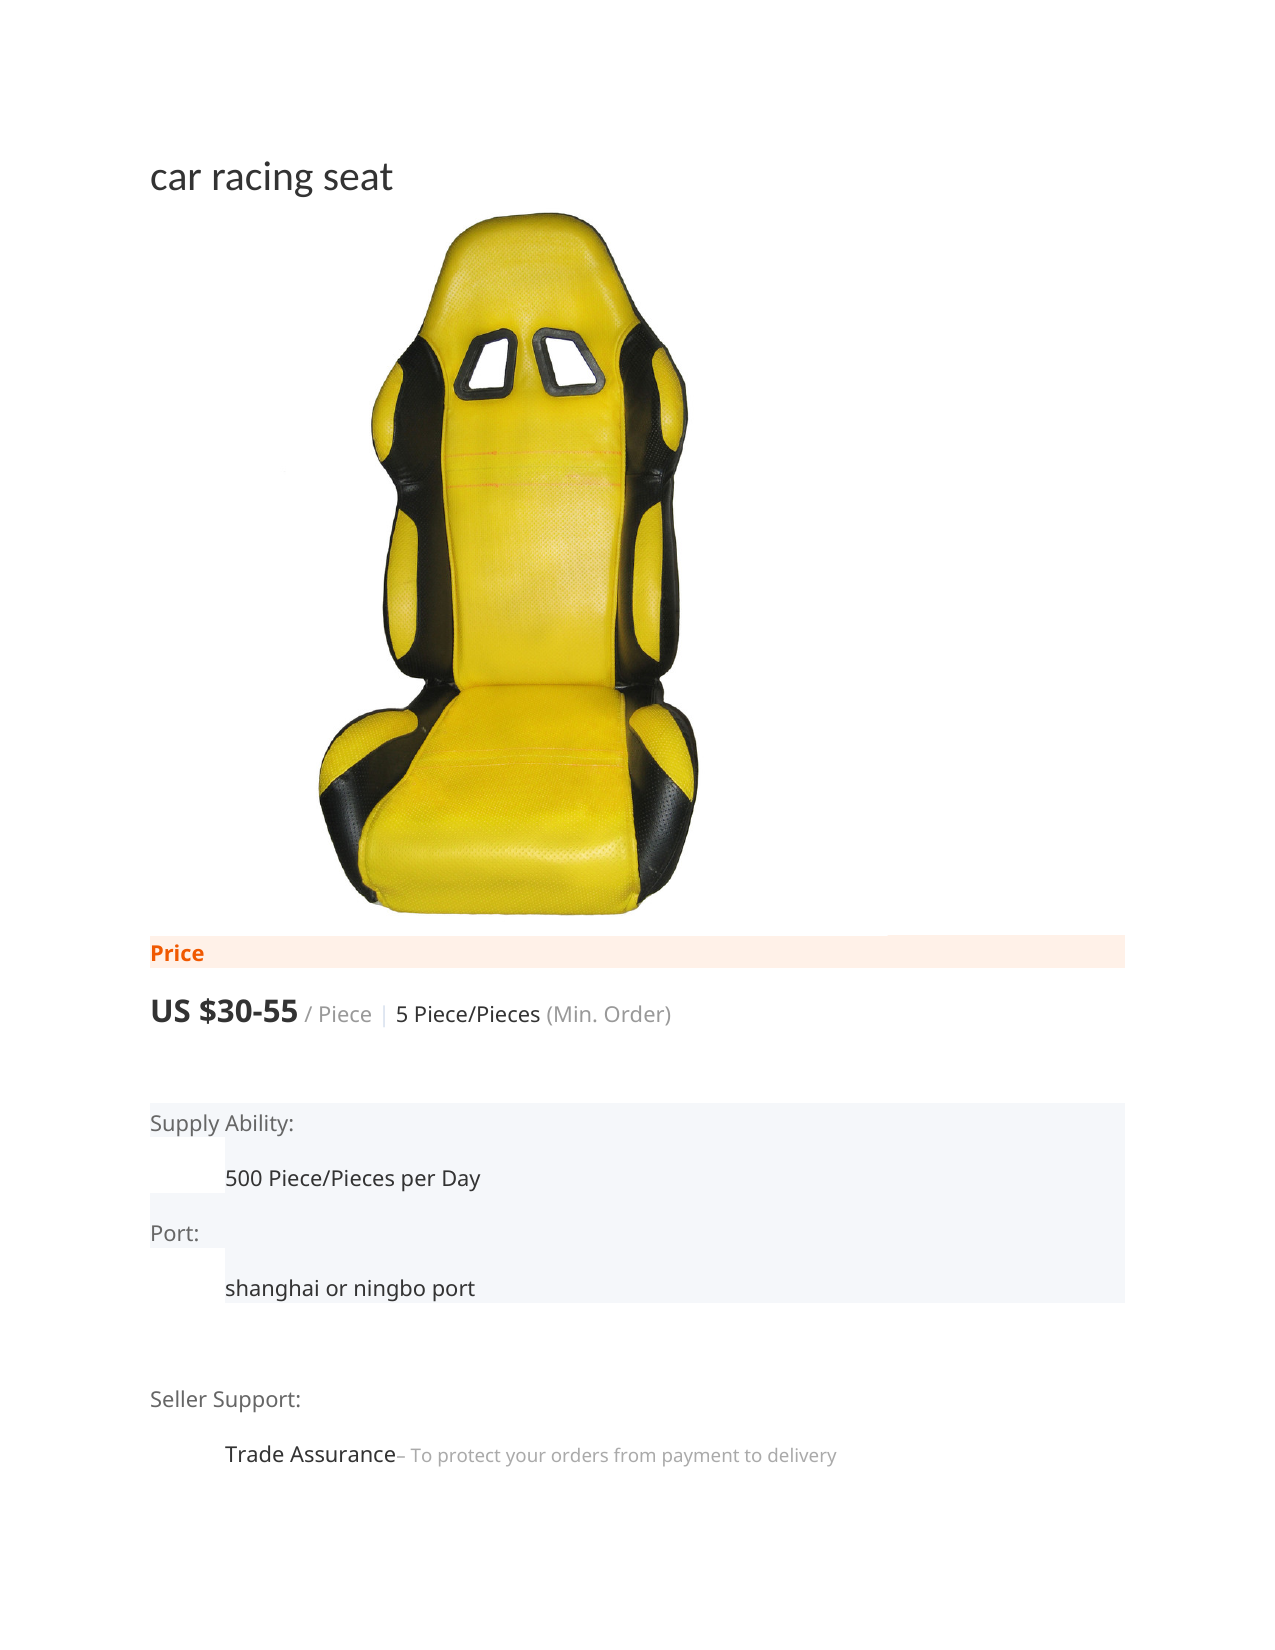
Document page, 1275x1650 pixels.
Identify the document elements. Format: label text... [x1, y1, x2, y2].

subtitle car racing seat [150, 150, 1125, 201]
text shanghai or ningbo port [225, 1269, 1125, 1303]
text Port: [150, 1213, 1125, 1248]
text US $30-55 / Piece | 5 Piece/Pieces (Min. Order) [150, 989, 1125, 1032]
picture [150, 200, 888, 936]
text Seller Support: [150, 1379, 1125, 1413]
text Price [150, 935, 1125, 968]
text 500 Piece/Pieces per Day [225, 1158, 1125, 1193]
text Trade Assurance– To protect your orders from payment to delivery [225, 1434, 1125, 1468]
text Supply Ability: [150, 1103, 1125, 1137]
